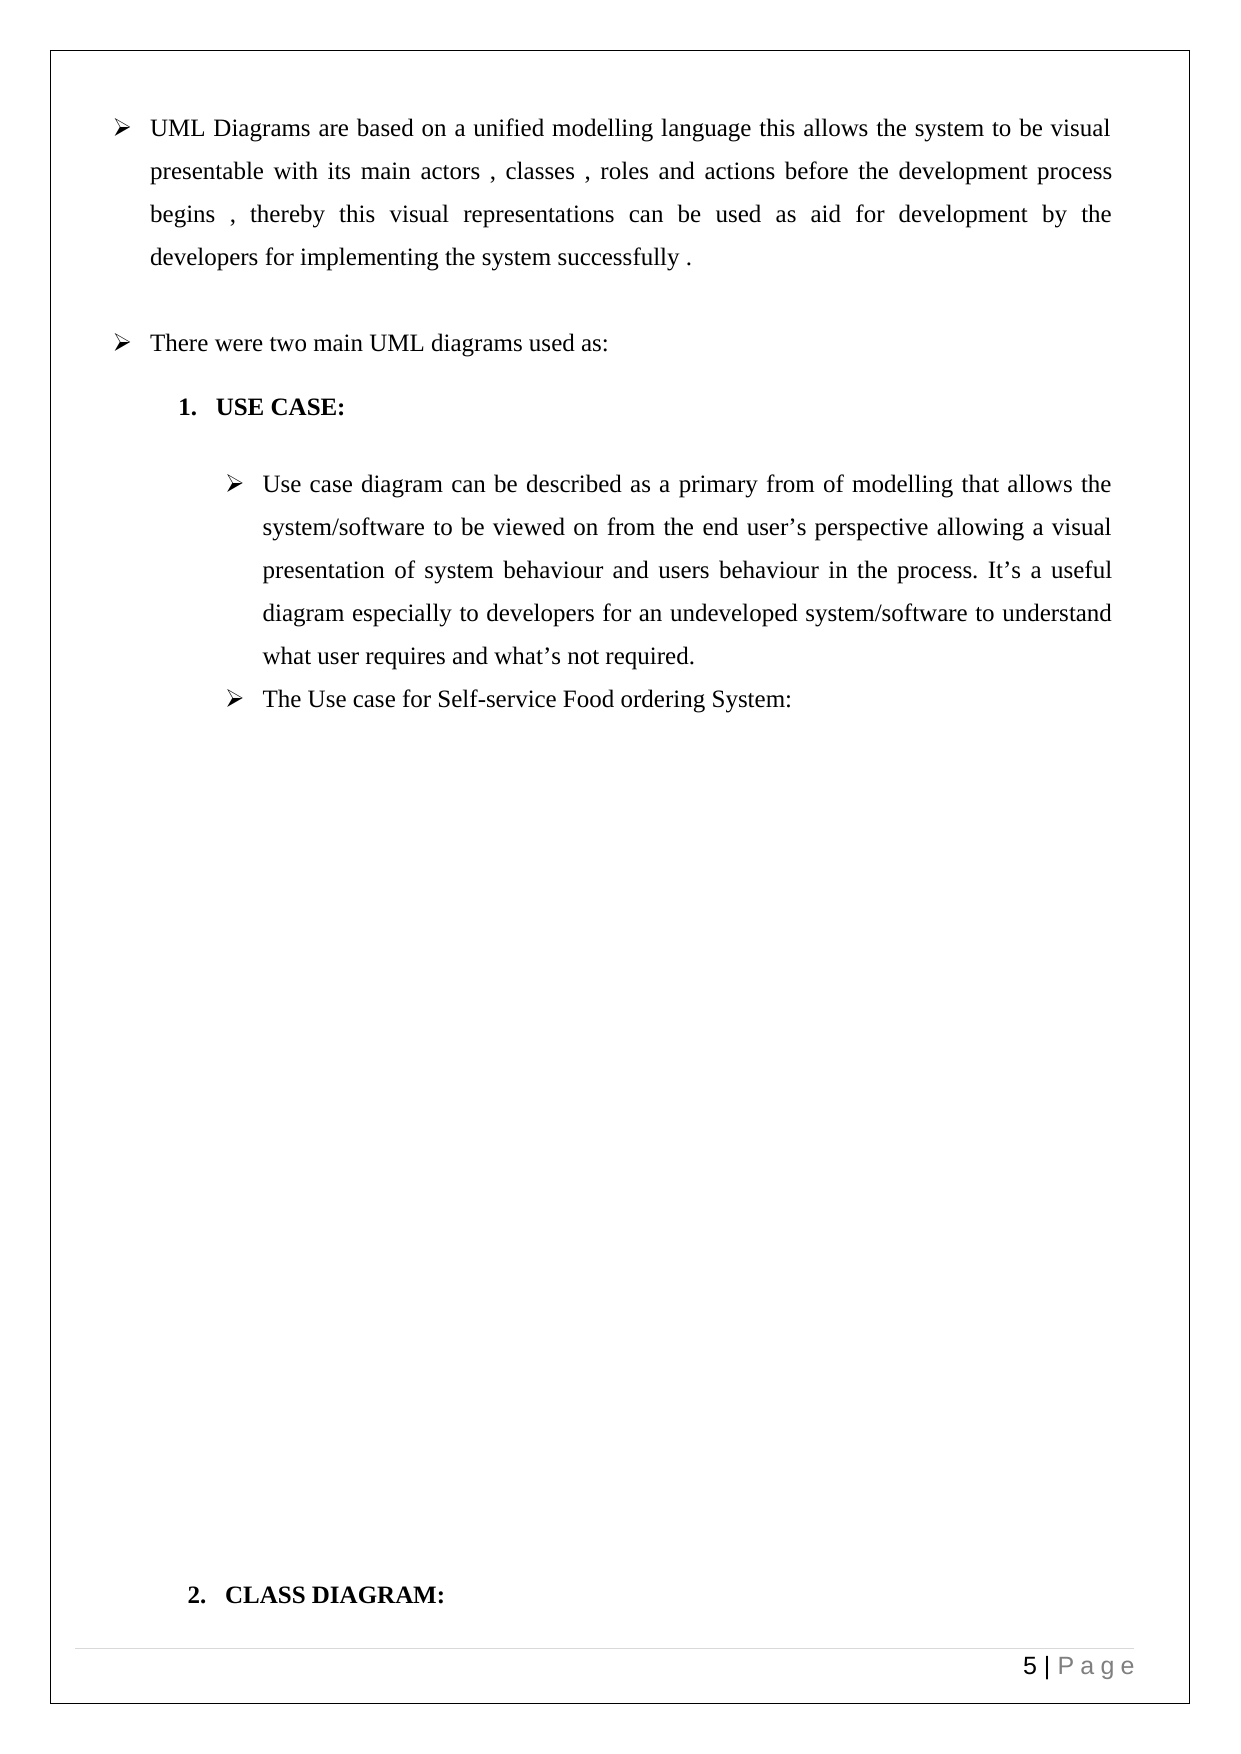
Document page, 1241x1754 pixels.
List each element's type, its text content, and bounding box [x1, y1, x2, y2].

list UML Diagrams are based on a unified modelling language this allows the system to be visual presentable with its main actors , classes , roles and actions before the development process begins , thereby this visual representations can be used as aid for development by the developers for implementing the system successfully . [112, 113, 1113, 271]
list The Use case for Self-service Food ordering System: [225, 684, 1113, 713]
list Use case diagram can be described as a primary from of modelling that allows the system/software to be viewed on from the end user’s perspective allowing a visual presentation of system behaviour and users behaviour in the process. It’s a useful diagram especially to developers for an undeveloped system/software to understand what user requires and what’s not required. [225, 469, 1113, 670]
list There were two main UML diagrams used as: [112, 328, 1113, 357]
subtitle USE CASE: [178, 392, 1113, 421]
subtitle CLASS DIAGRAM: [187, 1580, 1134, 1608]
